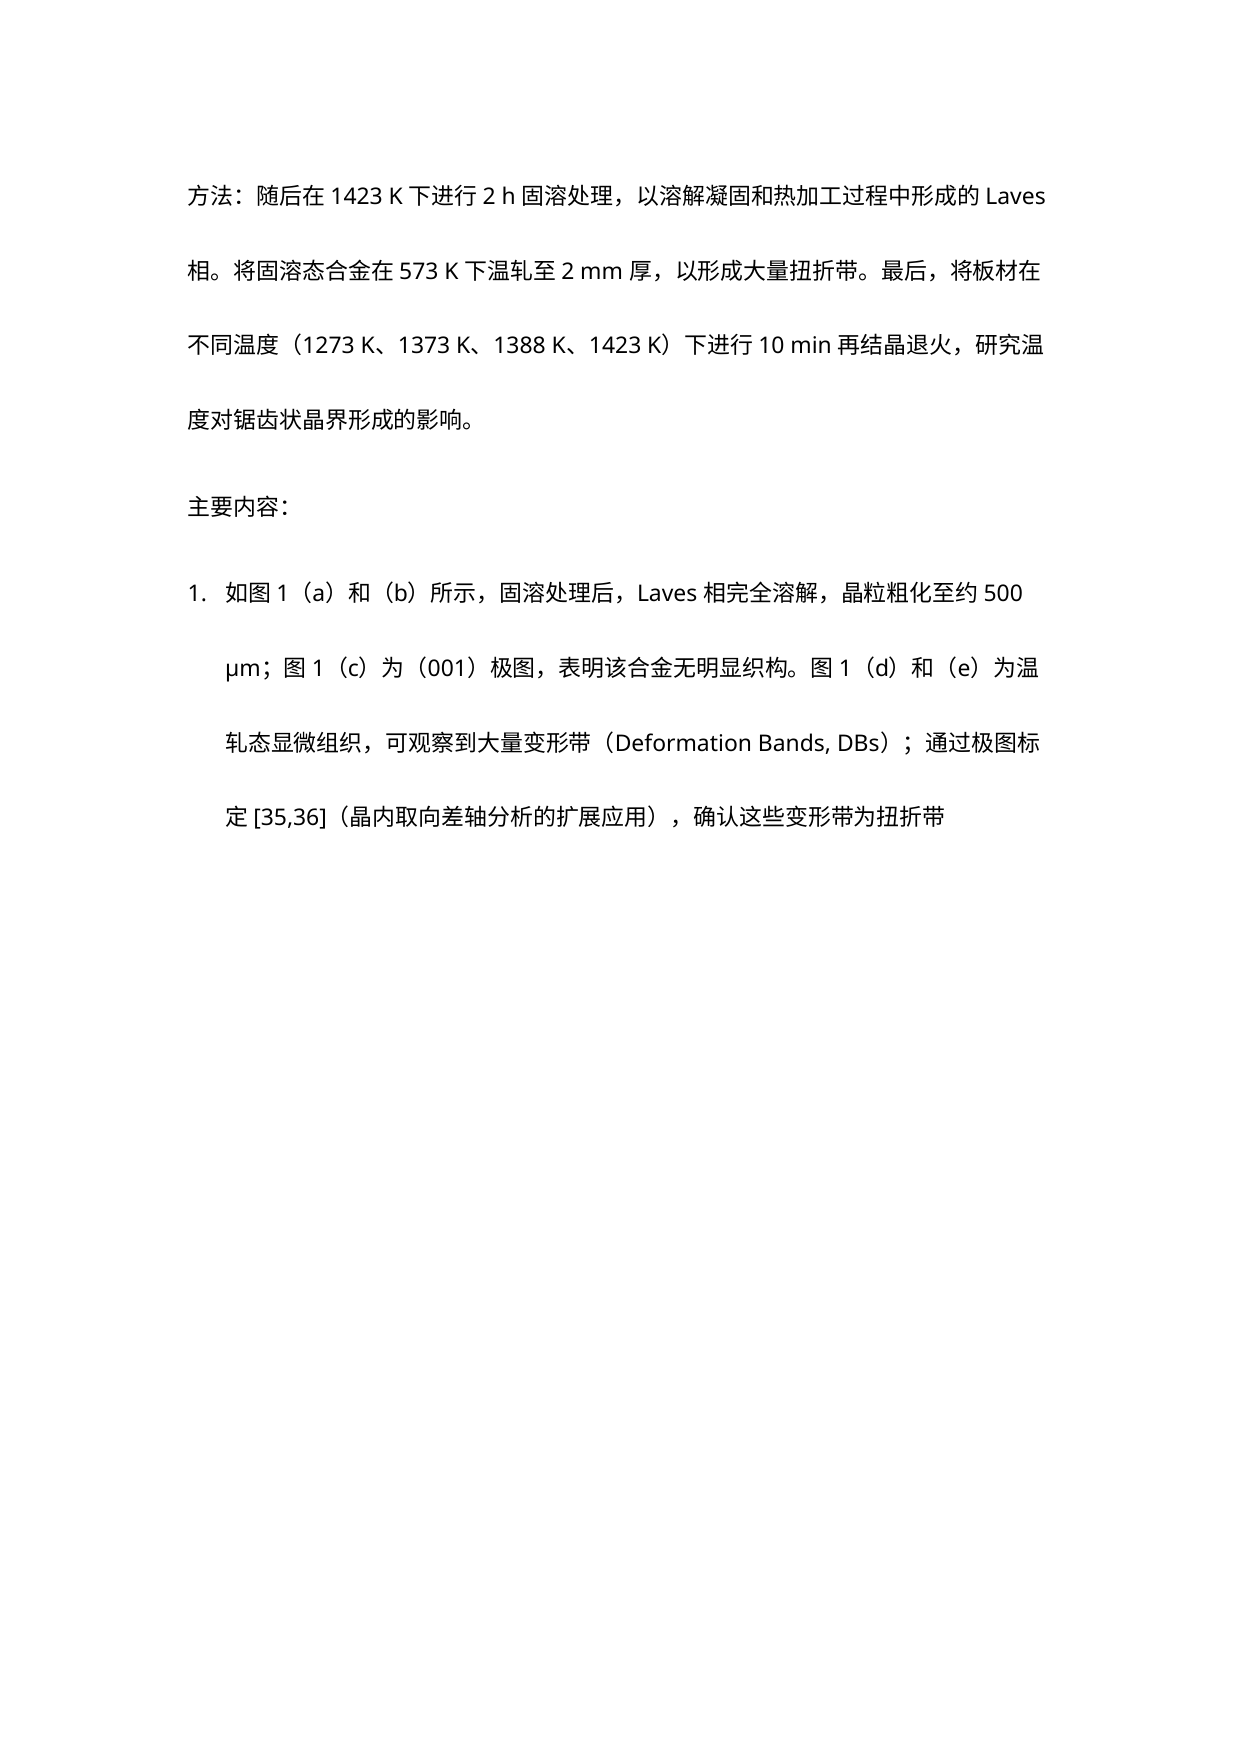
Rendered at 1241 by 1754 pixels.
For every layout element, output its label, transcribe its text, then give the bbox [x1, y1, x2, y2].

text 方法：随后在 1423 K 下进行 2 h 固溶处理，以溶解凝固和热加工过程中形成的 Laves 相。将固溶态合金在 573 K 下温轧至 2 mm 厚，以形成大量扭折带。最后，将板材在不同温度（1273 K、1373 K、1388 K、1423 K）下进行 10 min 再结晶退火，研究温度对锯齿状晶界形成的影响。 [187, 162, 1053, 451]
text 主要内容： [187, 473, 1053, 538]
list 如图 1（a）和（b）所示，固溶处理后，Laves 相完全溶解，晶粒粗化至约 500 μm；图 1（c）为（001）极图，表明该合金无明显织构。图 1（d）和（e）为温轧态显微组织，可观察到大量变形带（Deformation Bands, DBs）；通过极图标定 [35,36]（晶内取向差轴分析的扩展应用），确认这些变形带为扭折带（KBs），如图 1（f）所示，且扭折带与基体的取向存在显著差异。 [187, 559, 1053, 848]
